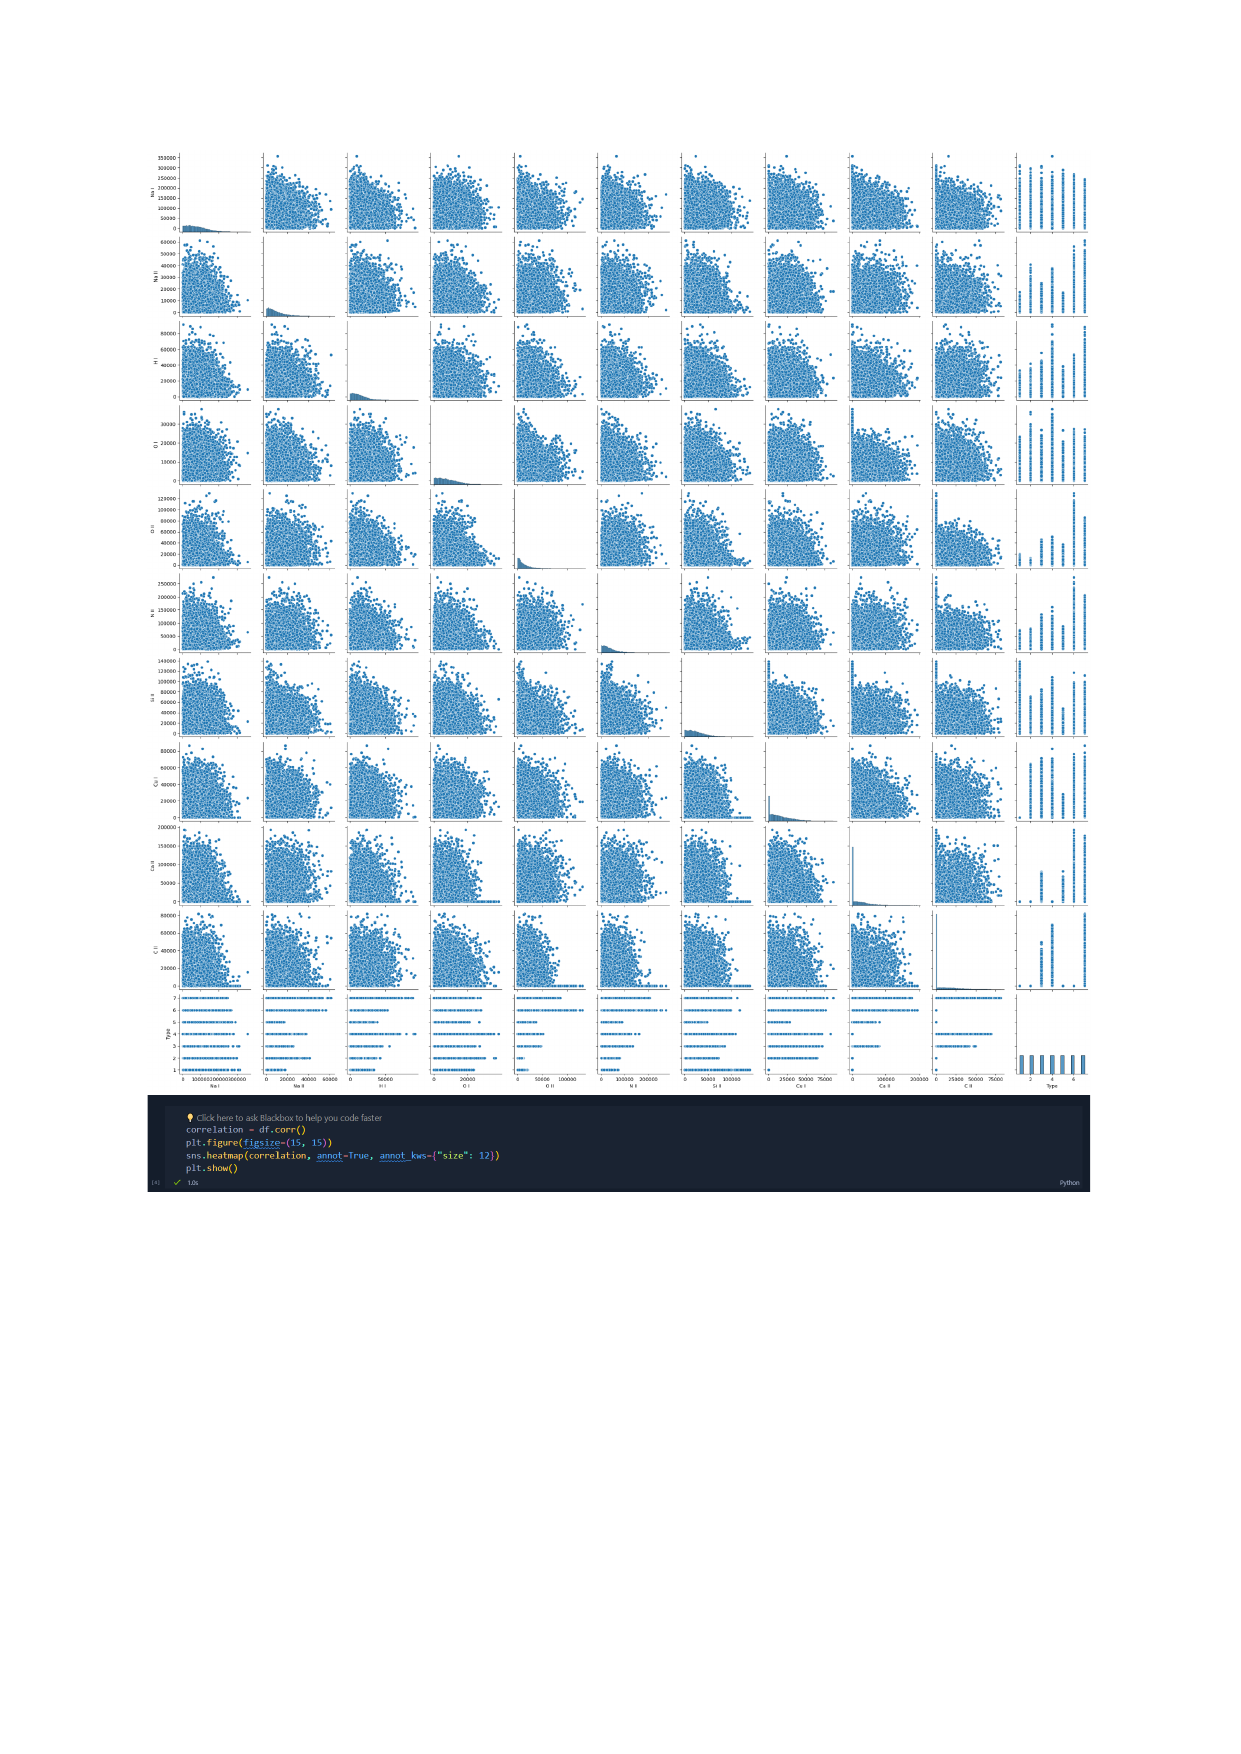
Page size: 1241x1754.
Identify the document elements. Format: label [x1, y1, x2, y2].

picture [147, 1095, 1091, 1192]
picture [147, 150, 1091, 1092]
